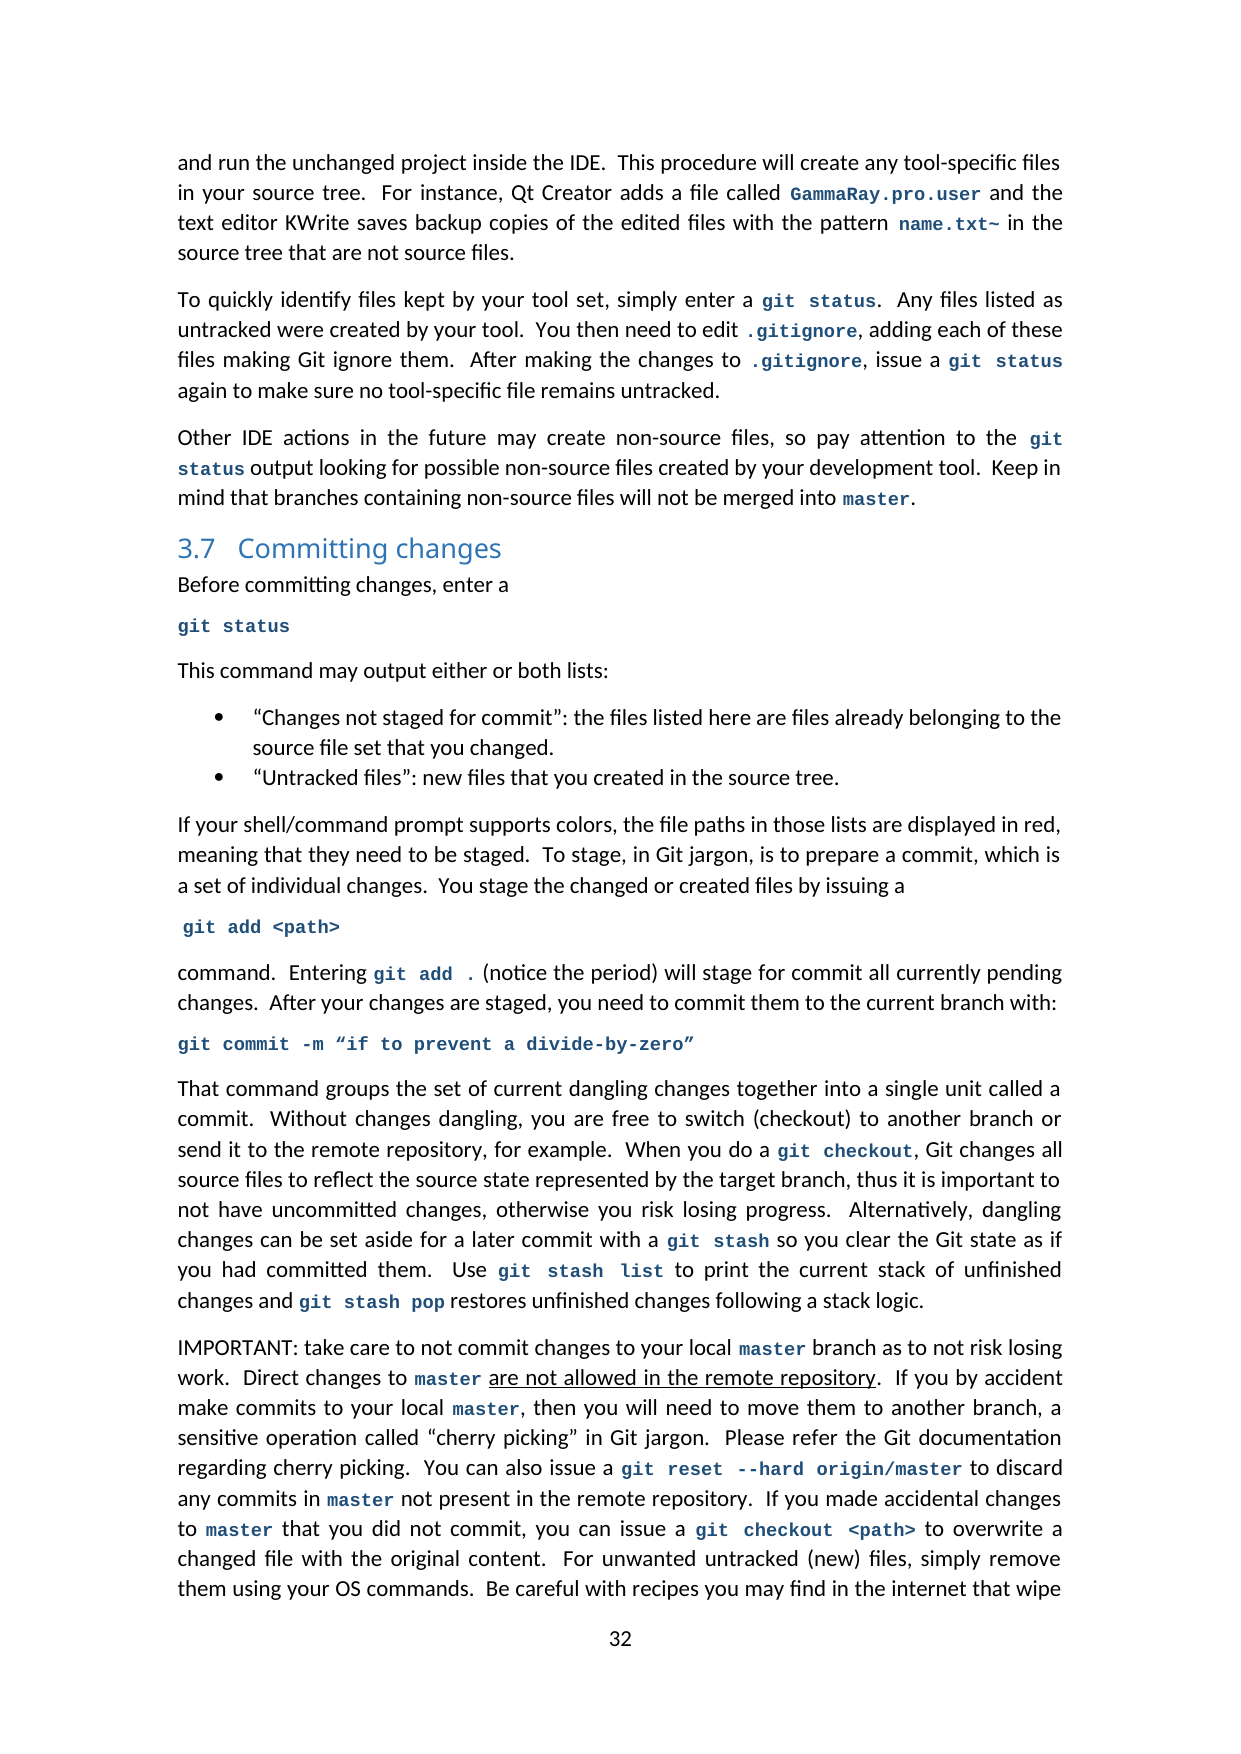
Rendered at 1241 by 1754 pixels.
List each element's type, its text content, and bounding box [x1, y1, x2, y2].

list “Changes not staged for commit”: the files listed here are files already belonging to the source file set that you changed. [215, 703, 1063, 761]
text command. Entering git add . (notice the period) will stage for commit all currently pending changes. After your changes are staged, you need to commit them to the current branch with: [177, 958, 1063, 1016]
text This command may output either or both lists: [177, 656, 1063, 684]
list “Untracked files”: new files that you created in the source tree. [215, 763, 1063, 791]
text git commit -m “if to prevent a divide-by-zero” [177, 1035, 1063, 1056]
text That command groups the set of current dangling changes together into a single unit called a commit. Without changes dangling, you are free to switch (checkout) to another branch or send it to the remote repository, for example. When you do a git checkout, Git changes all source files to reflect the source state represented by the target branch, thus it is important to not have uncommitted changes, otherwise you risk losing progress. Alternatively, dangling changes can be set aside for a later commit with a git stash so you clear the Git state as if you had committed them. Use git stash list to print the current stack of unfinished changes and git stash pop restores unfinished changes following a stack logic. [177, 1074, 1063, 1314]
text If your shell/command prompt supports colors, the file paths in those lists are displayed in red, meaning that they need to be staged. To stage, in Git jargon, is to prepare a commit, which is a set of individual changes. You stage the changed or created files by issuing a [177, 810, 1063, 899]
text Other IDE actions in the future may create non-source files, so pay attention to the git status output looking for possible non-source files created by your development tool. Keep in mind that branches containing non-source files will not be merged into master. [177, 423, 1063, 511]
text git status [177, 617, 1063, 638]
text To quickly identify files kept by your tool set, simply enter a git status. Any files listed as untracked were created by your tool. You then need to edit .gitignore, adding each of these files making Git ignore them. After making the changes to .gitignore, issue a git status again to make sure no tool-specific file remains untracked. [177, 285, 1063, 404]
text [177, 1333, 1063, 1602]
text Before committing changes, enter a [177, 570, 1063, 598]
subtitle Committing changes [177, 530, 1063, 567]
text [177, 148, 1063, 266]
text git add <path> [177, 918, 1063, 939]
